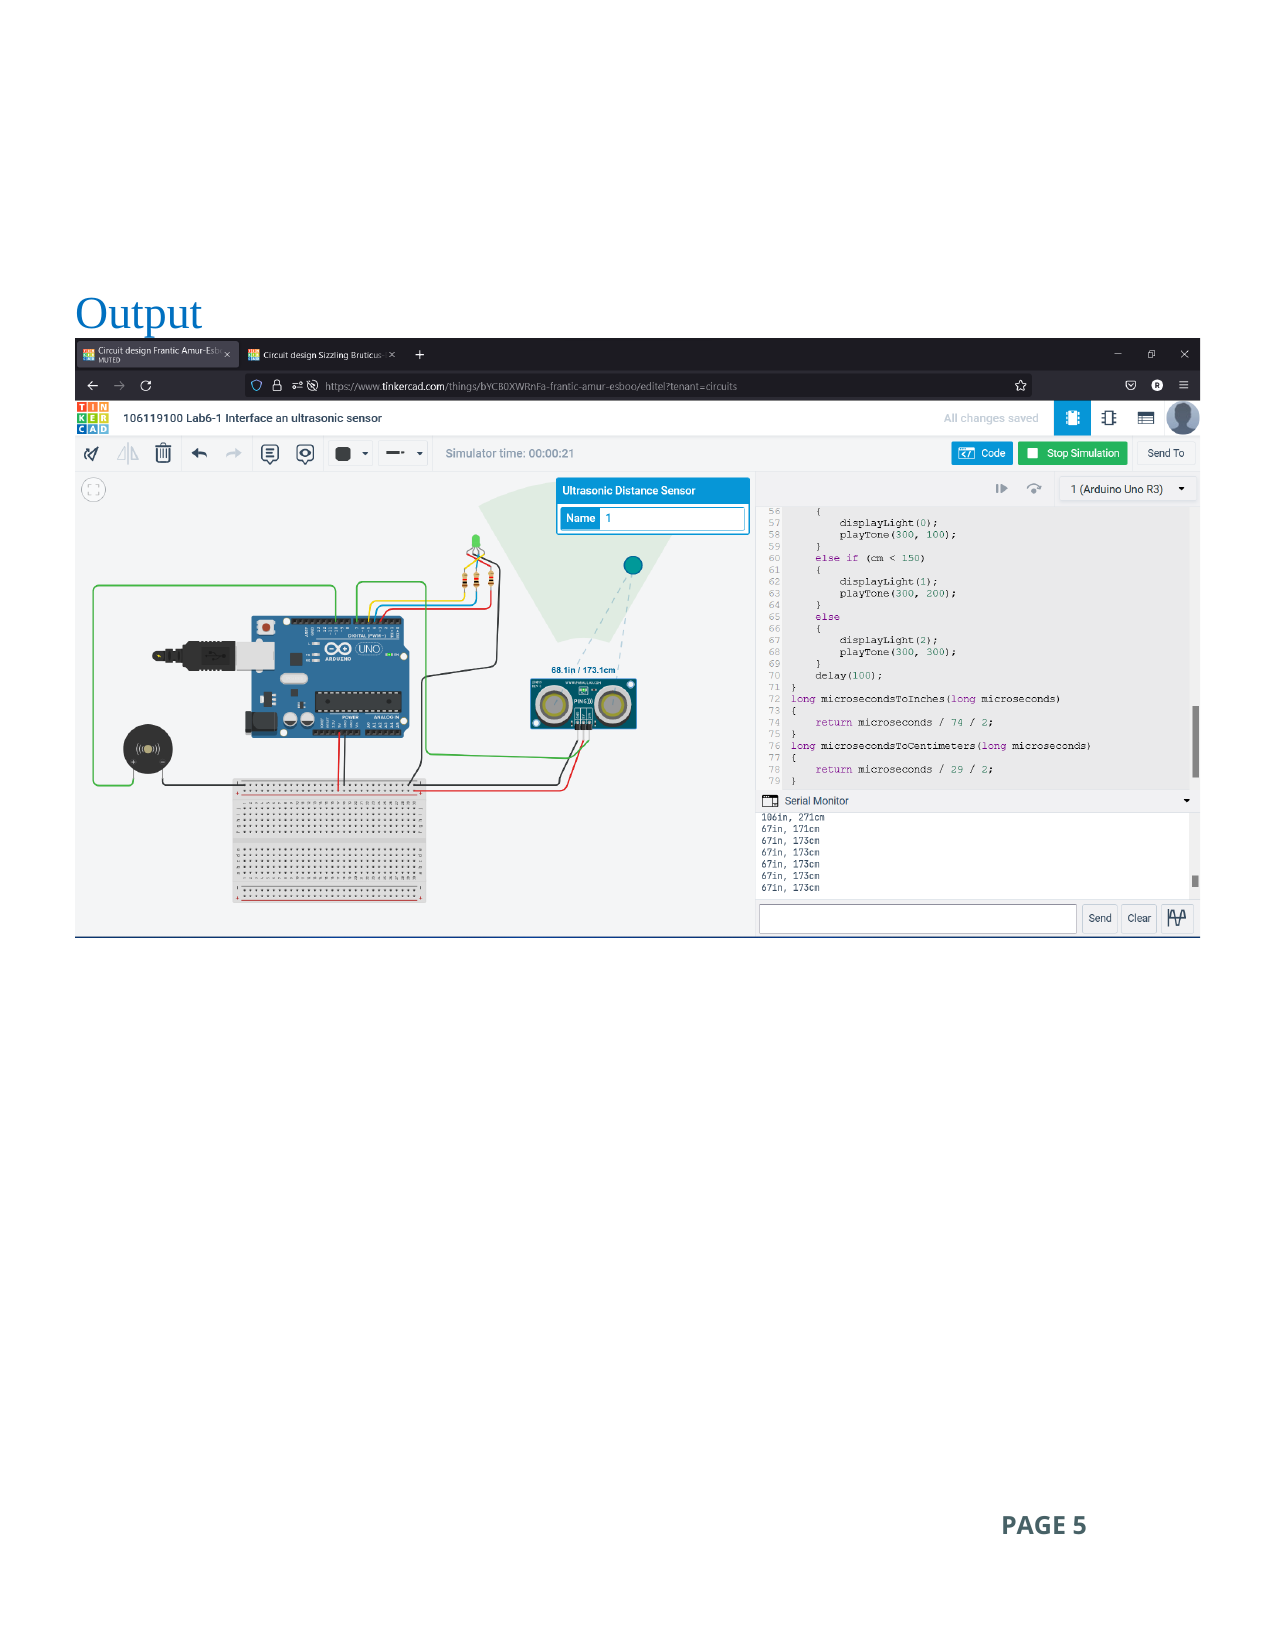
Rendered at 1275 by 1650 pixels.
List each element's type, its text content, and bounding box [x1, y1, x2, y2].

text Output [75, 286, 1200, 338]
picture [75, 338, 1200, 938]
